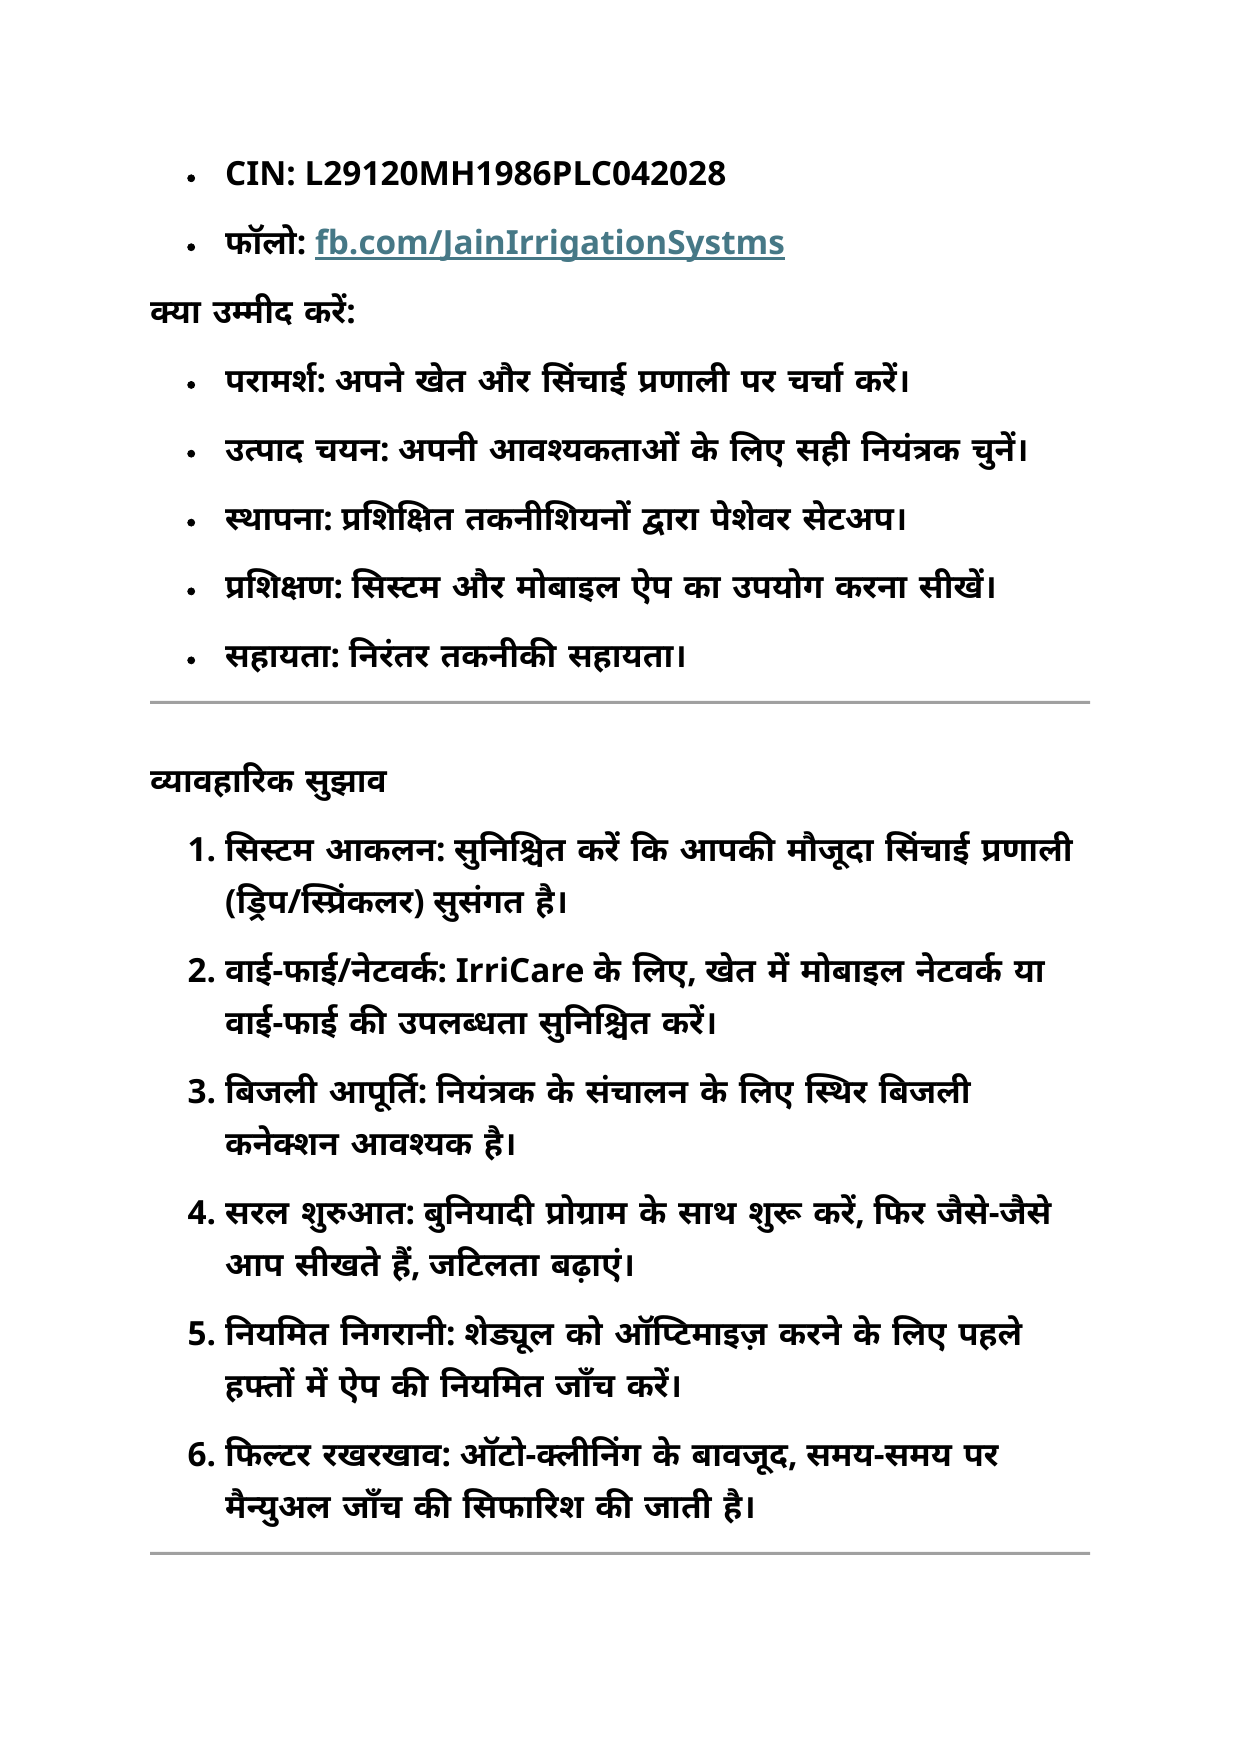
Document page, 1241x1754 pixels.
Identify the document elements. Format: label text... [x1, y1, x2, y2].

list वाई-फाई/नेटवर्क: IrriCare के लिए, खेत में मोबाइल नेटवर्क या वाई-फाई की उपलब्धता सुनिश्चित करें। [187, 947, 1090, 1044]
list सिस्टम आकलन: सुनिश्चित करें कि आपकी मौजूदा सिंचाई प्रणाली (ड्रिप/स्प्रिंकलर) सुसंगत है। [187, 826, 1090, 923]
list फिल्टर रखरखाव: ऑटो-क्लीनिंग के बावजूद, समय-समय पर मैन्युअल जाँच की सिफारिश की जाती है। [187, 1431, 1090, 1528]
list नियमित निगरानी: शेड्यूल को ऑप्टिमाइज़ करने के लिए पहले हफ्तों में ऐप की नियमित जाँच करें। [187, 1310, 1090, 1407]
text व्यावहारिक सुझाव [150, 757, 1090, 802]
list सहायता: निरंतर तकनीकी सहायता। [187, 632, 1090, 677]
list फॉलो: fb.com/JainIrrigationSystms [187, 219, 1090, 264]
text क्या उम्मीद करें: [150, 288, 1090, 333]
list बिजली आपूर्ति: नियंत्रक के संचालन के लिए स्थिर बिजली कनेक्शन आवश्यक है। [187, 1068, 1090, 1165]
list CIN: L29120MH1986PLC042028 [187, 150, 1090, 195]
list उत्पाद चयन: अपनी आवश्यकताओं के लिए सही नियंत्रक चुनें। [187, 425, 1090, 471]
list परामर्श: अपने खेत और सिंचाई प्रणाली पर चर्चा करें। [187, 357, 1090, 402]
list स्थापना: प्रशिक्षित तकनीशियनों द्वारा पेशेवर सेटअप। [187, 494, 1090, 540]
list प्रशिक्षण: सिस्टम और मोबाइल ऐप का उपयोग करना सीखें। [187, 563, 1090, 608]
list सरल शुरुआत: बुनियादी प्रोग्राम के साथ शुरू करें, फिर जैसे-जैसे आप सीखते हैं, जटिलता बढ़ाएं। [187, 1189, 1090, 1286]
